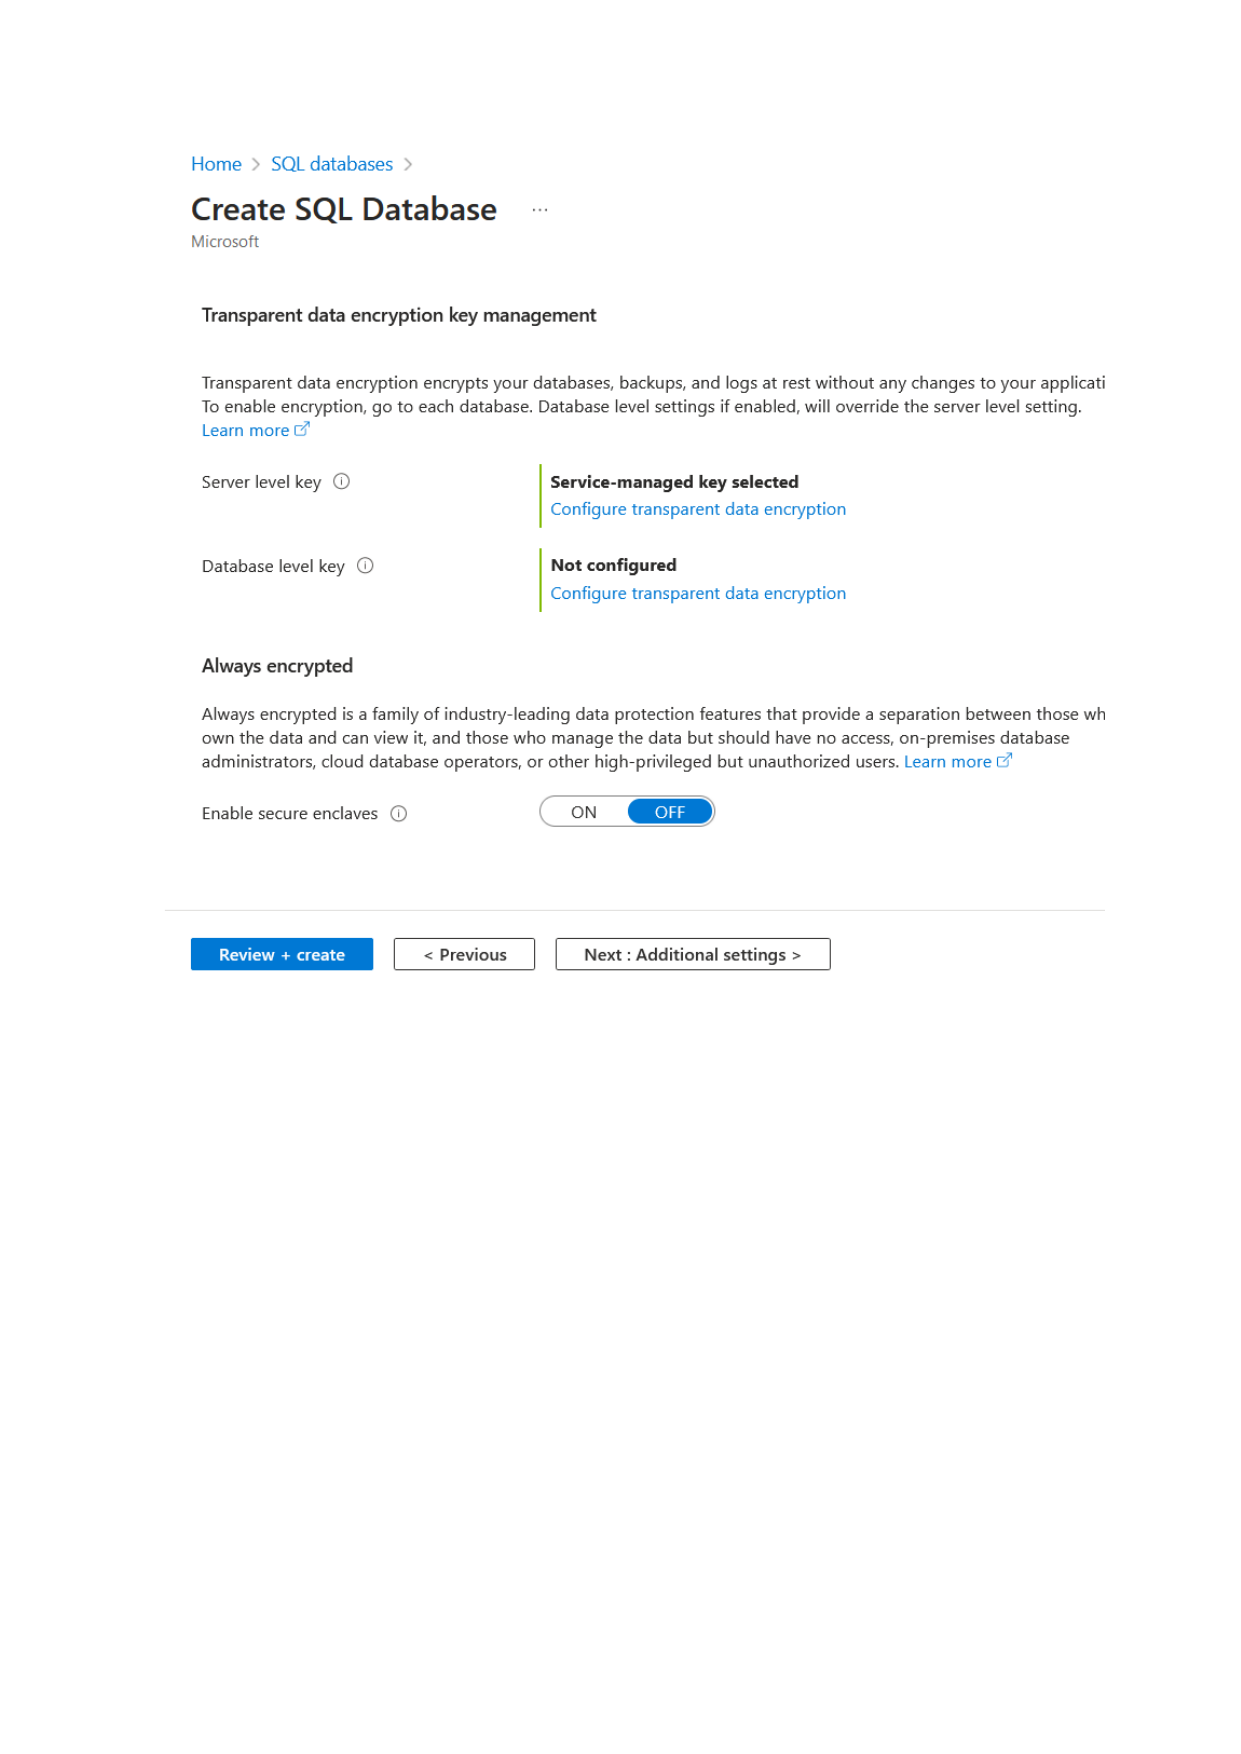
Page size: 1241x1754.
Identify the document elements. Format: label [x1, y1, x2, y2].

picture [164, 150, 1105, 993]
